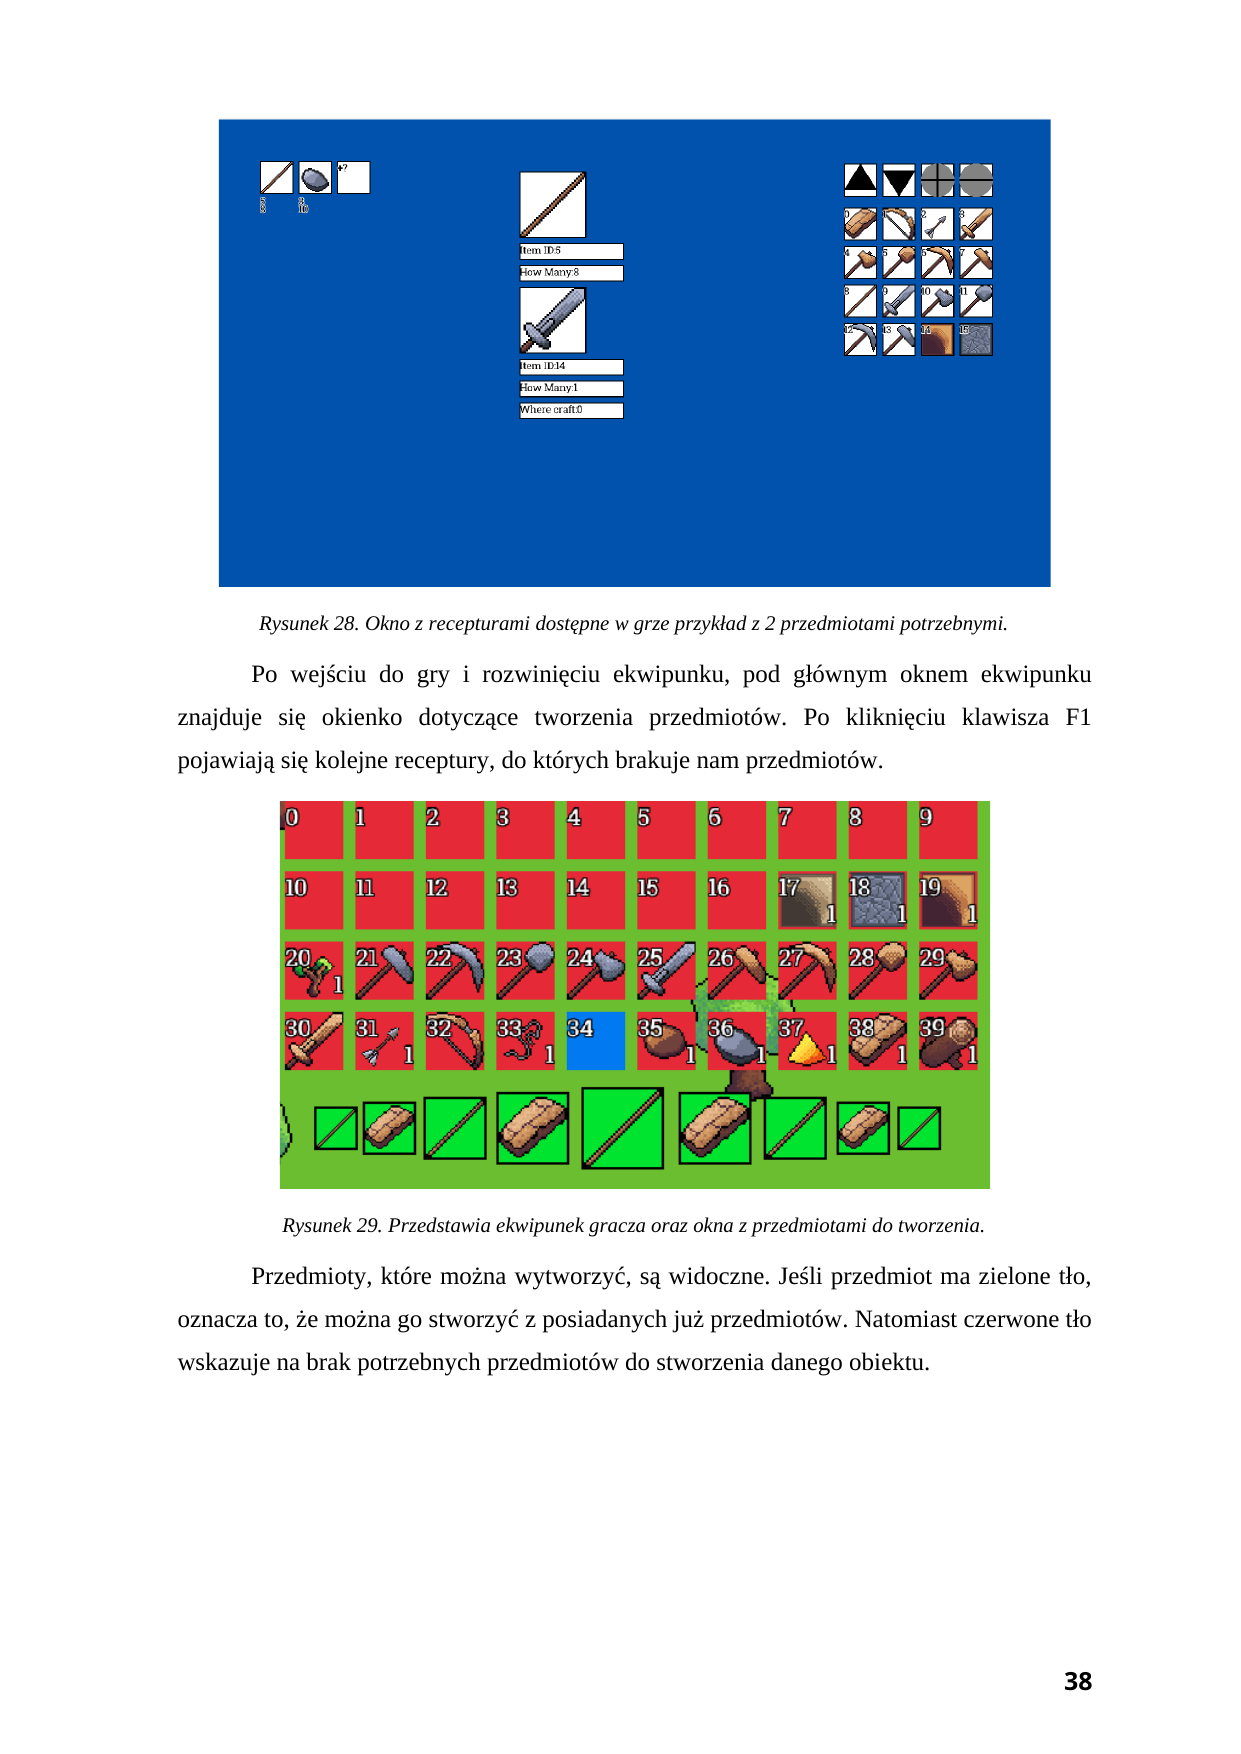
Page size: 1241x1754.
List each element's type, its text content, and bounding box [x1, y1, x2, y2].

picture [218, 118, 1051, 587]
subtitle Po wejściu do gry i rozwinięciu ekwipunku, pod głównym oknem ekwipunku znajduje się okienko dotyczące tworzenia przedmiotów. Po kliknięciu klawisza F1 pojawiają się kolejne receptury, do których brakuje nam przedmiotów. [177, 659, 1092, 774]
picture [279, 801, 990, 1189]
subtitle Przedmioty, które można wytworzyć, są widoczne. Jeśli przedmiot ma zielone tło, oznacza to, że można go stworzyć z posiadanych już przedmiotów. Natomiast czerwone tło wskazuje na brak potrzebnych przedmiotów do stworzenia danego obiektu. [177, 1261, 1092, 1376]
